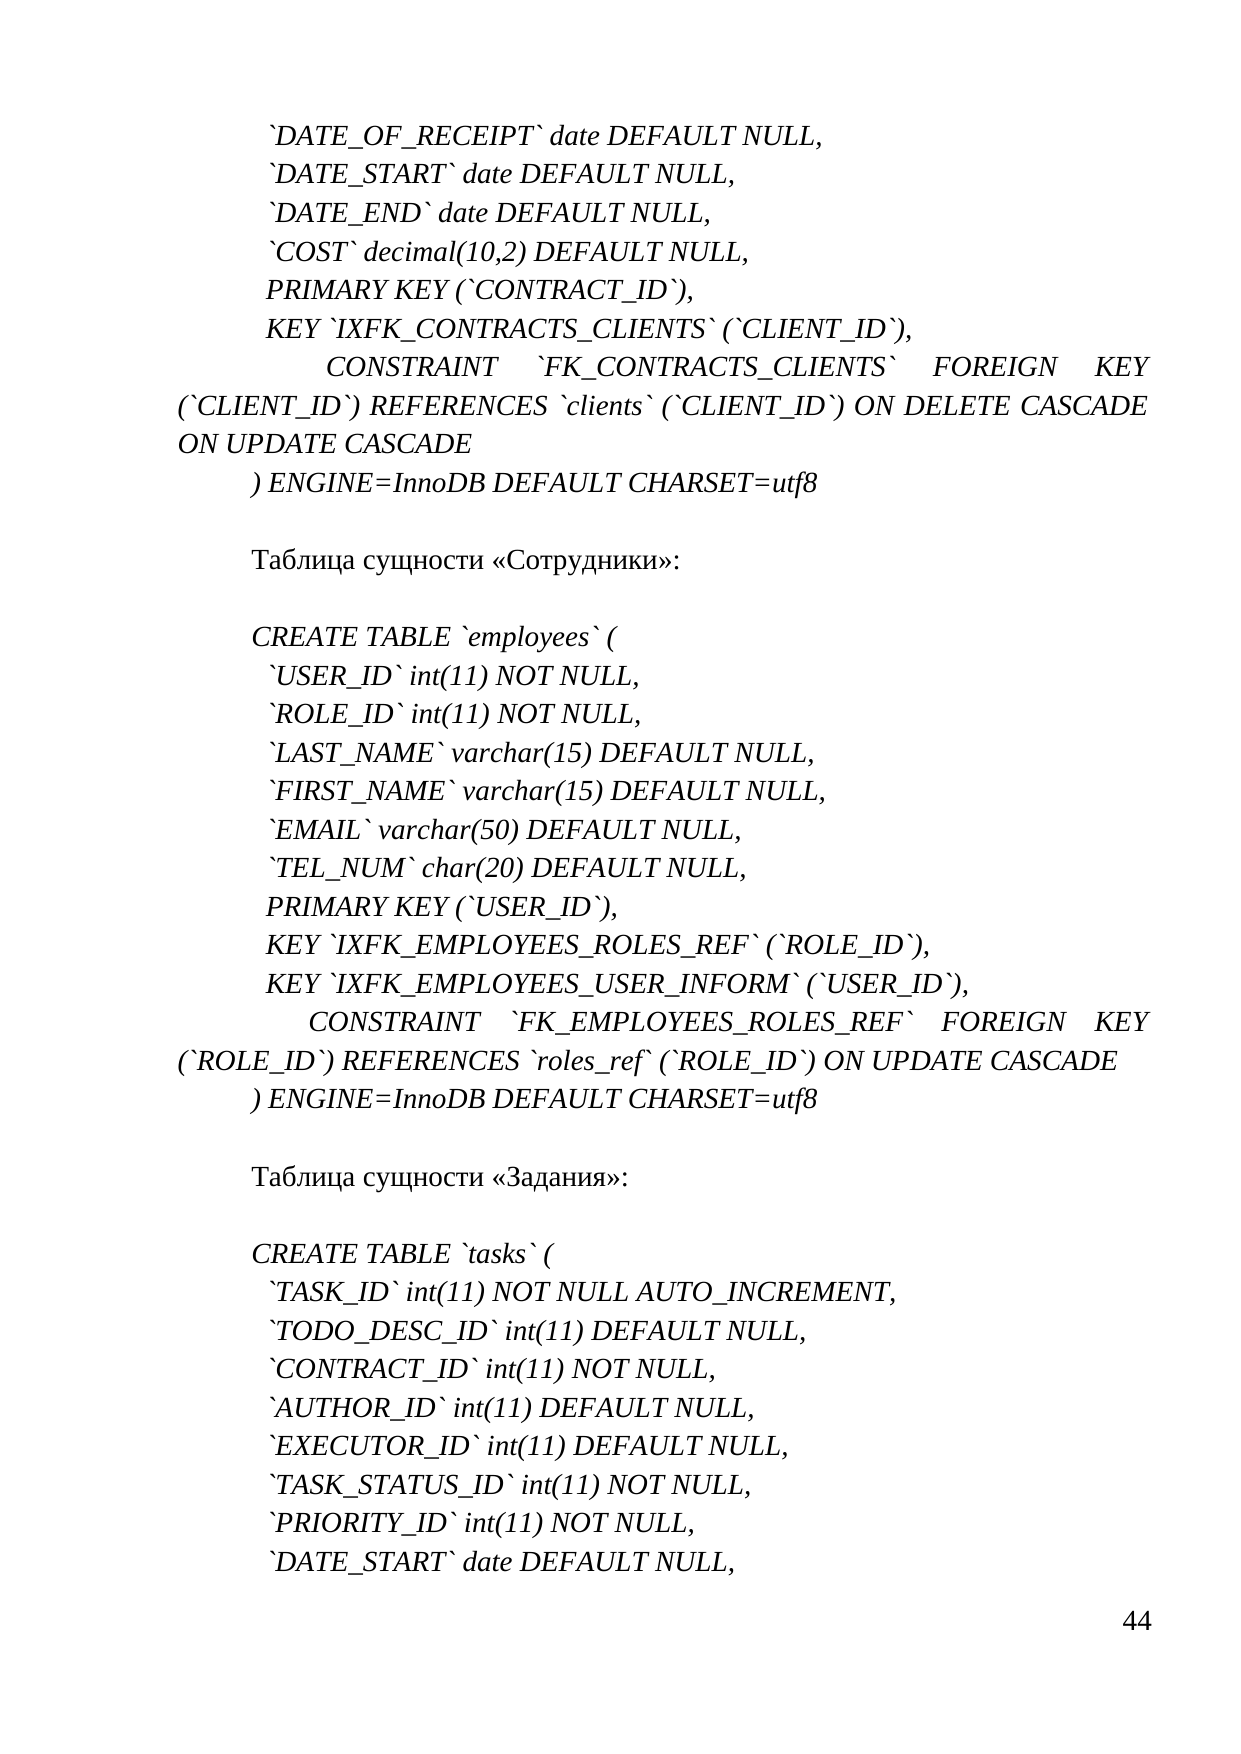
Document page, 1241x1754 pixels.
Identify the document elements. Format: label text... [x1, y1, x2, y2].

text `AUTHOR_ID` int(11) DEFAULT NULL, [177, 1390, 1152, 1423]
text CREATE TABLE `employees` ( [177, 619, 1152, 653]
text `TASK_STATUS_ID` int(11) NOT NULL, [177, 1467, 1152, 1501]
text `COST` decimal(10,2) DEFAULT NULL, [177, 234, 1152, 267]
text KEY `IXFK_CONTRACTS_CLIENTS` (`CLIENT_ID`), [177, 311, 1152, 344]
text `EMAIL` varchar(50) DEFAULT NULL, [177, 812, 1152, 845]
text Таблица сущности «Сотрудники»: [177, 542, 1152, 576]
text `TODO_DESC_ID` int(11) DEFAULT NULL, [177, 1313, 1152, 1346]
text ) ENGINE=InnoDB DEFAULT CHARSET=utf8 [177, 1082, 1152, 1115]
text ) ENGINE=InnoDB DEFAULT CHARSET=utf8 [177, 465, 1152, 498]
text CONSTRAINT `FK_EMPLOYEES_ROLES_REF` FOREIGN KEY (`ROLE_ID`) REFERENCES `roles_ref` (`ROLE_ID`) ON UPDATE CASCADE [177, 1004, 1152, 1077]
text `TEL_NUM` char(20) DEFAULT NULL, [177, 850, 1152, 884]
text `DATE_START` date DEFAULT NULL, [177, 1544, 1152, 1578]
text `DATE_END` date DEFAULT NULL, [177, 195, 1152, 229]
text KEY `IXFK_EMPLOYEES_ROLES_REF` (`ROLE_ID`), [177, 927, 1152, 961]
text `EXECUTOR_ID` int(11) DEFAULT NULL, [177, 1428, 1152, 1462]
text CREATE TABLE `tasks` ( [177, 1236, 1152, 1269]
text `DATE_START` date DEFAULT NULL, [177, 157, 1152, 190]
text `LAST_NAME` varchar(15) DEFAULT NULL, [177, 735, 1152, 768]
text `PRIORITY_ID` int(11) NOT NULL, [177, 1506, 1152, 1539]
text CONSTRAINT `FK_CONTRACTS_CLIENTS` FOREIGN KEY (`CLIENT_ID`) REFERENCES `clients` (`CLIENT_ID`) ON DELETE CASCADE ON UPDATE CASCADE [177, 349, 1152, 460]
text `DATE_OF_RECEIPT` date DEFAULT NULL, [177, 118, 1152, 152]
text `TASK_ID` int(11) NOT NULL AUTO_INCREMENT, [177, 1274, 1152, 1308]
text KEY `IXFK_EMPLOYEES_USER_INFORM` (`USER_ID`), [177, 966, 1152, 999]
text `CONTRACT_ID` int(11) NOT NULL, [177, 1351, 1152, 1385]
text PRIMARY KEY (`CONTRACT_ID`), [177, 272, 1152, 306]
text `FIRST_NAME` varchar(15) DEFAULT NULL, [177, 773, 1152, 807]
text Таблица сущности «Задания»: [177, 1159, 1152, 1192]
text `ROLE_ID` int(11) NOT NULL, [177, 696, 1152, 730]
text PRIMARY KEY (`USER_ID`), [177, 889, 1152, 922]
text `USER_ID` int(11) NOT NULL, [177, 658, 1152, 691]
